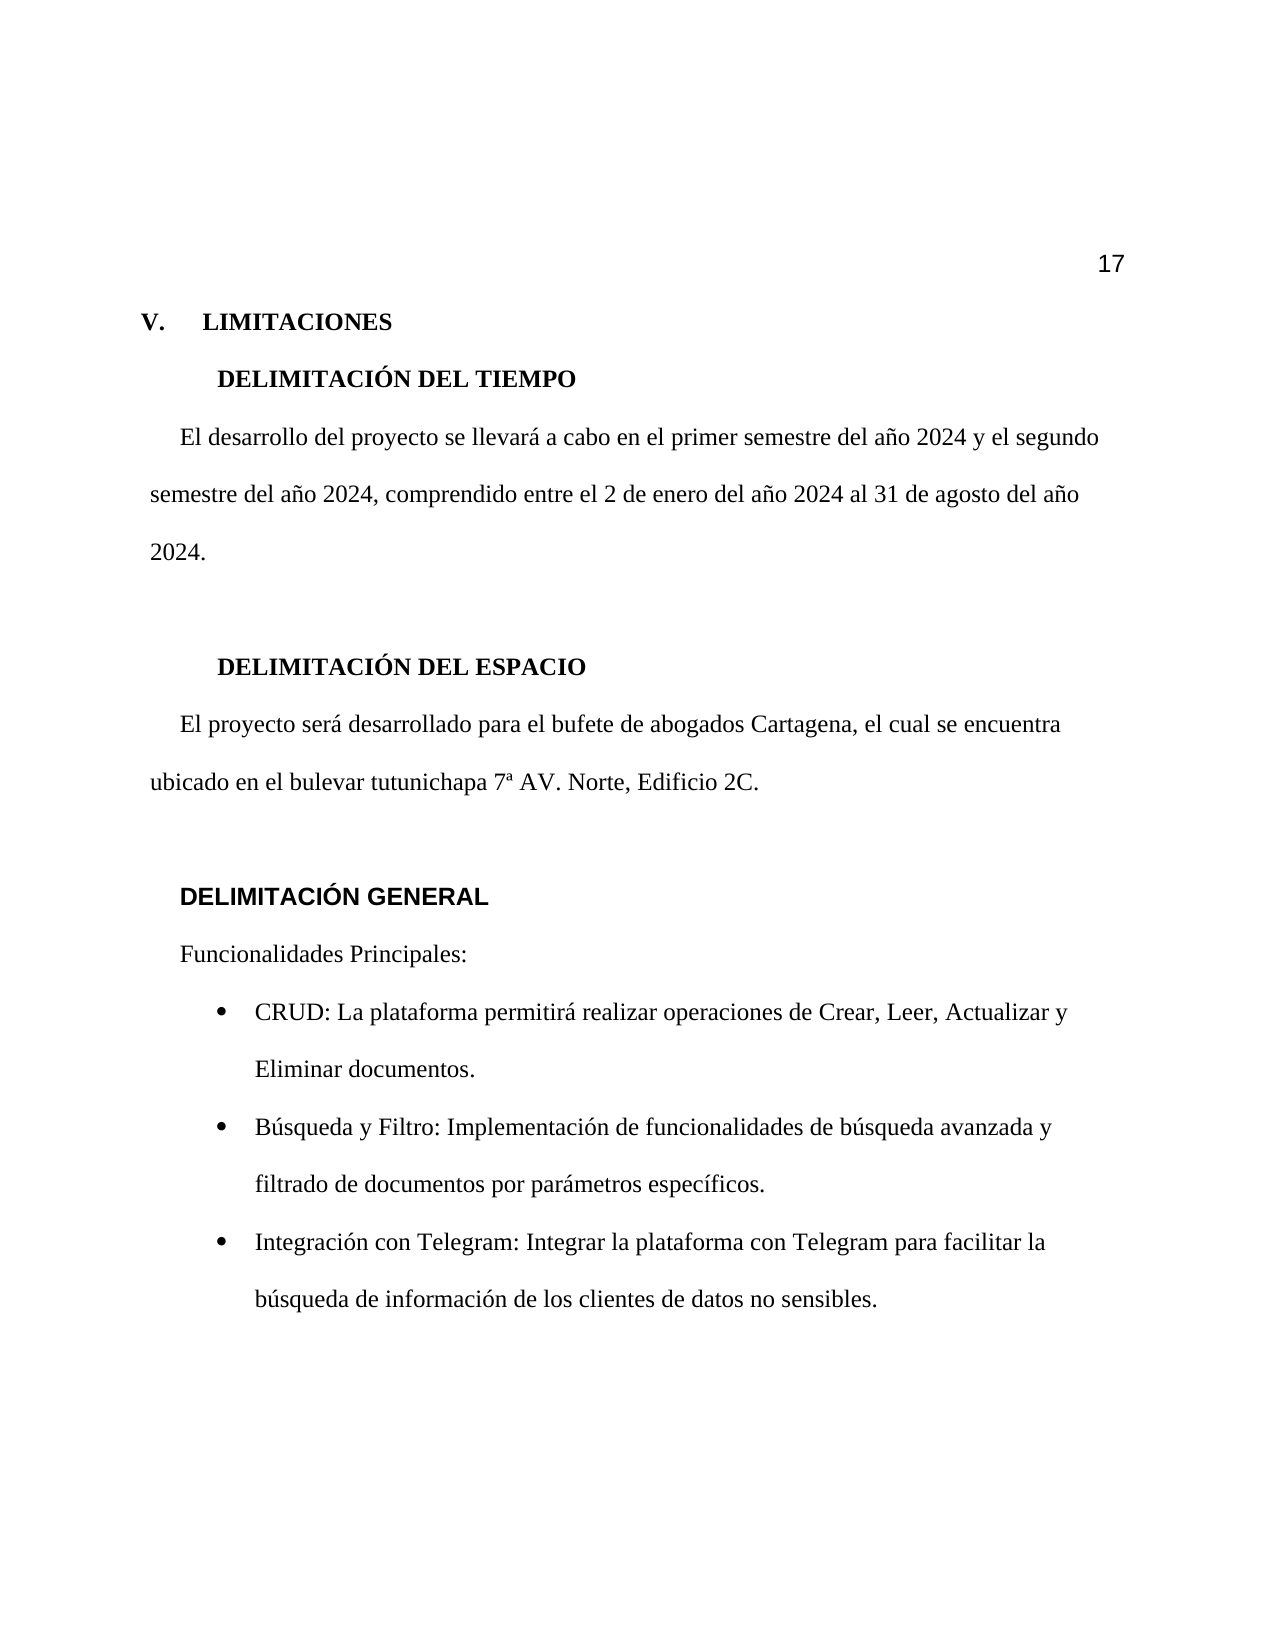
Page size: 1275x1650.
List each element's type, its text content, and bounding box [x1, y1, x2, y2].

text El desarrollo del proyecto se llevará a cabo en el primer semestre del año 2024 y el segundo semestre del año 2024, comprendido entre el 2 de enero del año 2024 al 31 de agosto del año 2024. [150, 422, 1125, 566]
list Integración con Telegram: Integrar la plataforma con Telegram para facilitar la búsqueda de información de los clientes de datos no sensibles. [217, 1227, 1125, 1313]
subtitle LIMITACIONES [165, 307, 1125, 336]
text DELIMITACIÓN GENERAL [150, 882, 1125, 911]
text DELIMITACIÓN DEL ESPACIO [217, 652, 1125, 681]
text Funcionalidades Principales: [150, 939, 1125, 968]
text DELIMITACIÓN DEL TIEMPO [217, 364, 1125, 393]
list CRUD: La plataforma permitirá realizar operaciones de Crear, Leer, Actualizar y Eliminar documentos. [217, 997, 1125, 1083]
text El proyecto será desarrollado para el bufete de abogados Cartagena, el cual se encuentra ubicado en el bulevar tutunichapa 7ª AV. Norte, Edificio 2C. [150, 709, 1125, 796]
list Búsqueda y Filtro: Implementación de funcionalidades de búsqueda avanzada y filtrado de documentos por parámetros específicos. [217, 1112, 1125, 1198]
